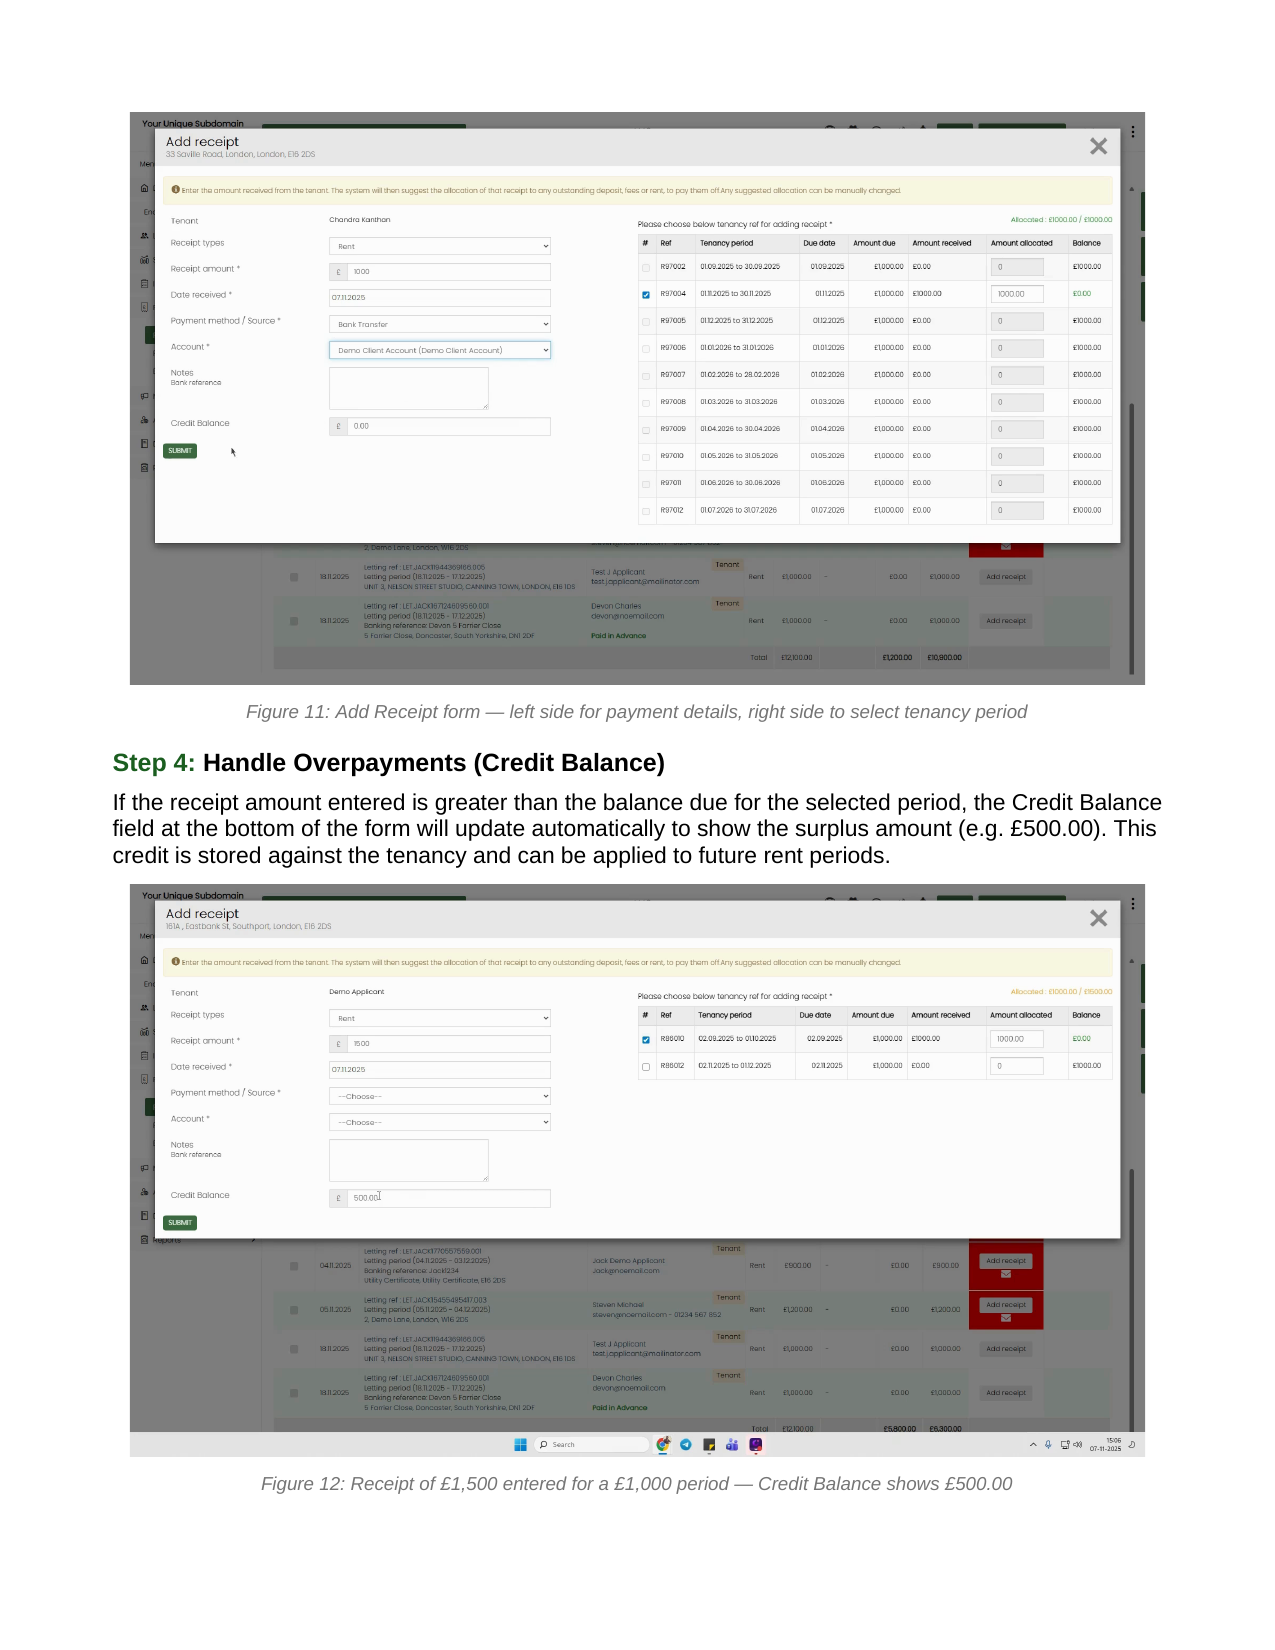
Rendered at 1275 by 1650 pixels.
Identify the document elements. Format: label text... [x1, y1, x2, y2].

picture [129, 884, 1146, 1457]
text Figure 12: Receipt of £1,500 entered for a £1,000 period — Credit Balance shows £500.00 [112, 1473, 1162, 1495]
picture [129, 112, 1146, 685]
text If the receipt amount entered is greater than the balance due for the selected period, the Credit Balance field at the bottom of the form will update automatically to show the surplus amount (e.g. £500.00). This credit is stored against the tenancy and can be applied to future rent periods. [112, 789, 1162, 868]
text Step 4: Handle Overpayments (Credit Balance) [112, 748, 1162, 776]
text Figure 11: Add Receipt form — left side for payment details, right side to select tenancy period [112, 701, 1162, 723]
